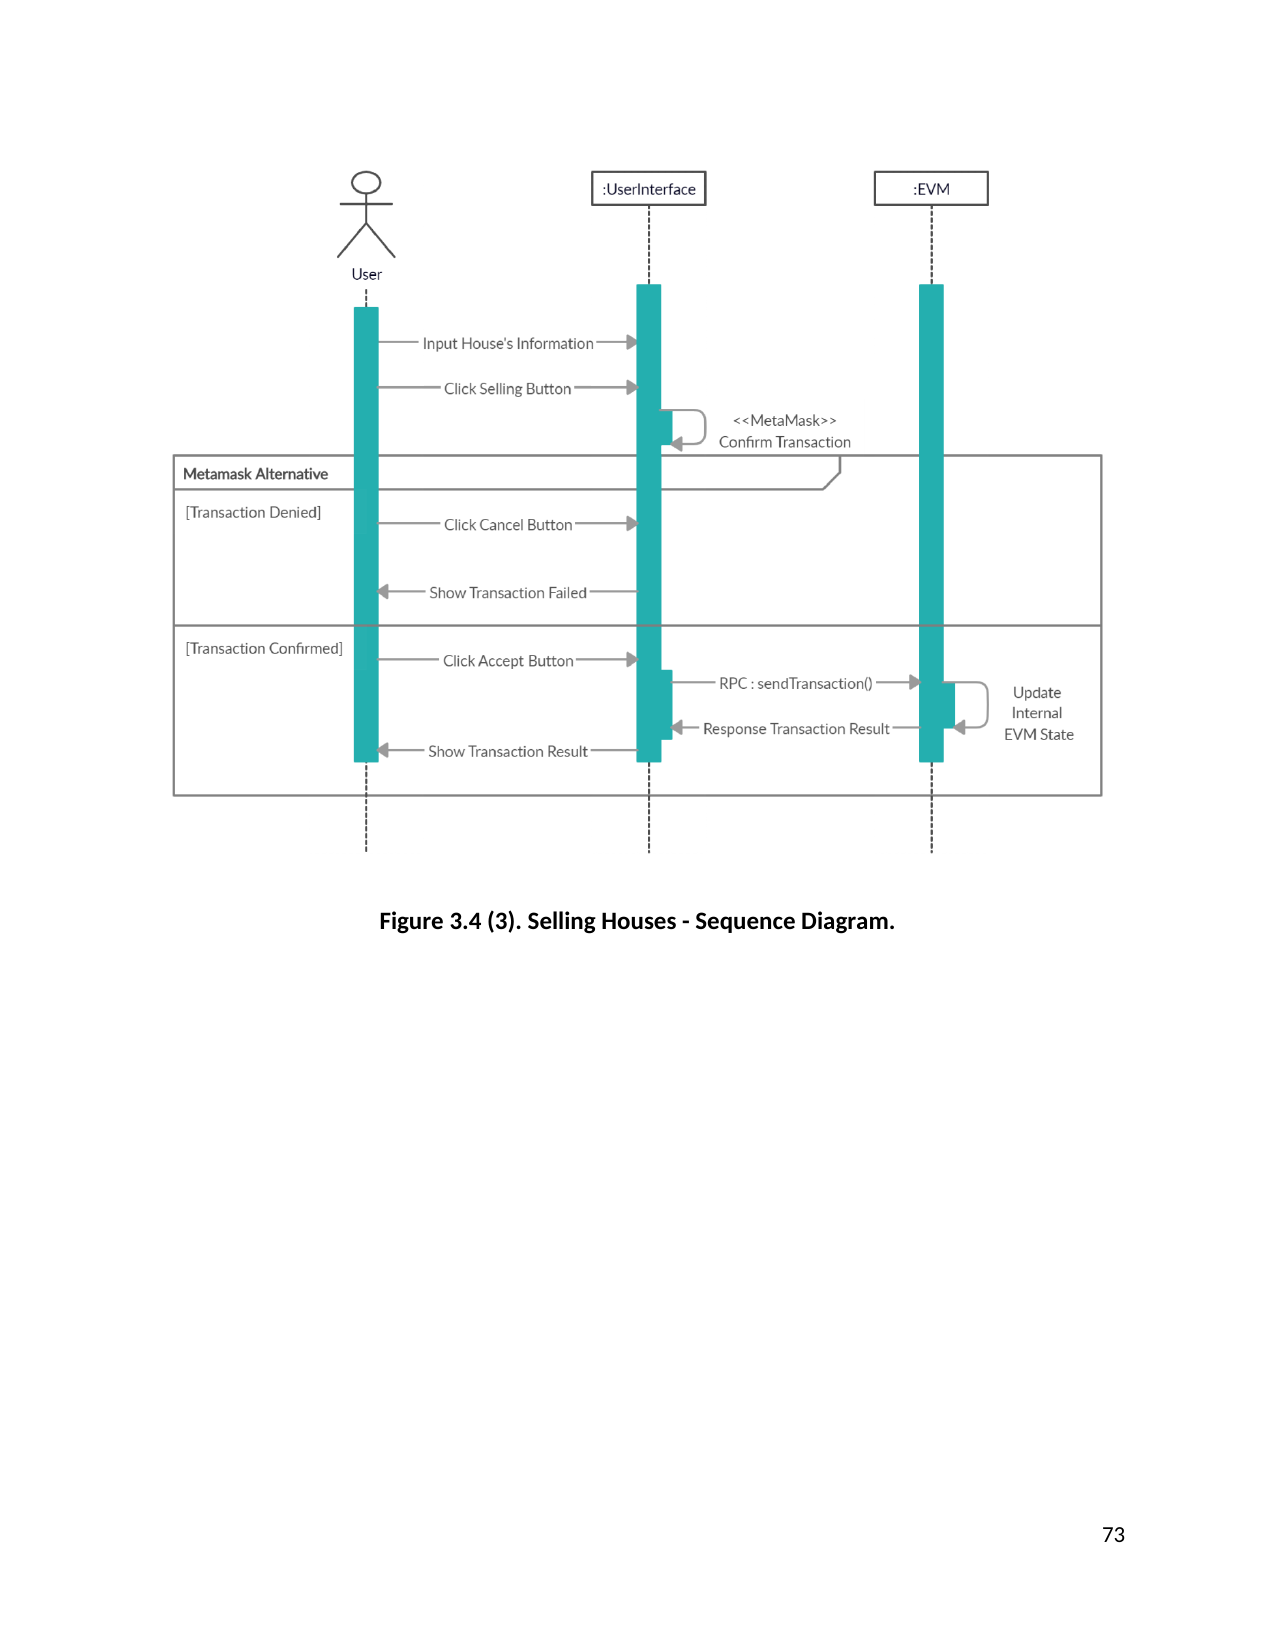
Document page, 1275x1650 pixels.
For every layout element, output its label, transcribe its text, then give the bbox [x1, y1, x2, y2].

picture [151, 150, 1124, 875]
text Figure 3.4 (3). Selling Houses - Sequence Diagram. [150, 905, 1125, 936]
